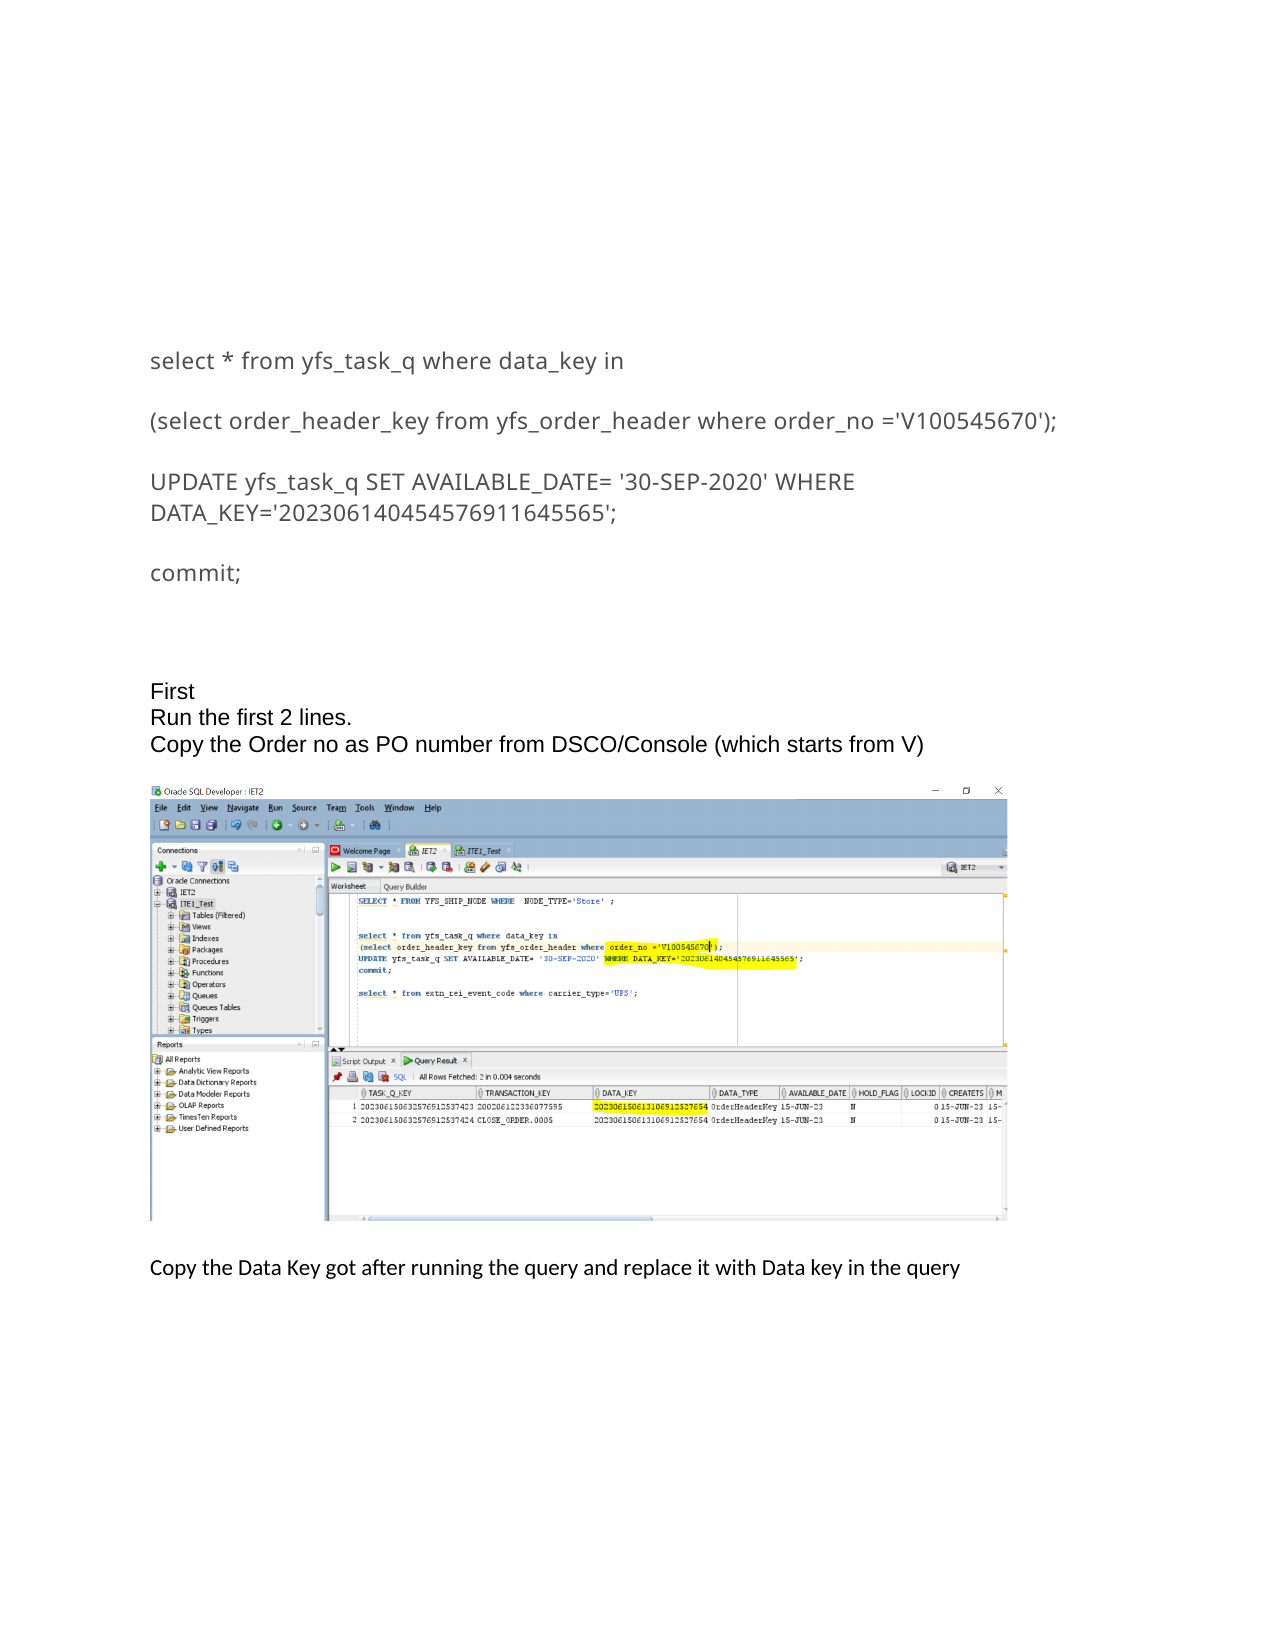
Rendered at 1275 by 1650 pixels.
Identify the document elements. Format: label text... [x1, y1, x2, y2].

subtitle UPDATE yfs_task_q SET AVAILABLE_DATE= '30-SEP-2020' WHERE DATA_KEY='202306140454576911645565'; [150, 465, 1125, 528]
subtitle select * from yfs_task_q where data_key in [150, 344, 1125, 376]
text Copy the Order no as PO number from DSCO/Console (which starts from V) [150, 731, 1125, 757]
text Run the first 2 lines. [150, 704, 1125, 731]
text Copy the Data Key got after running the query and replace it with Data key in the query [150, 1253, 1125, 1281]
subtitle commit; [150, 557, 1125, 588]
text First [150, 678, 1125, 704]
picture [150, 783, 1008, 1221]
subtitle (select order_header_key from yfs_order_header where order_no ='V100545670'); [150, 405, 1125, 436]
